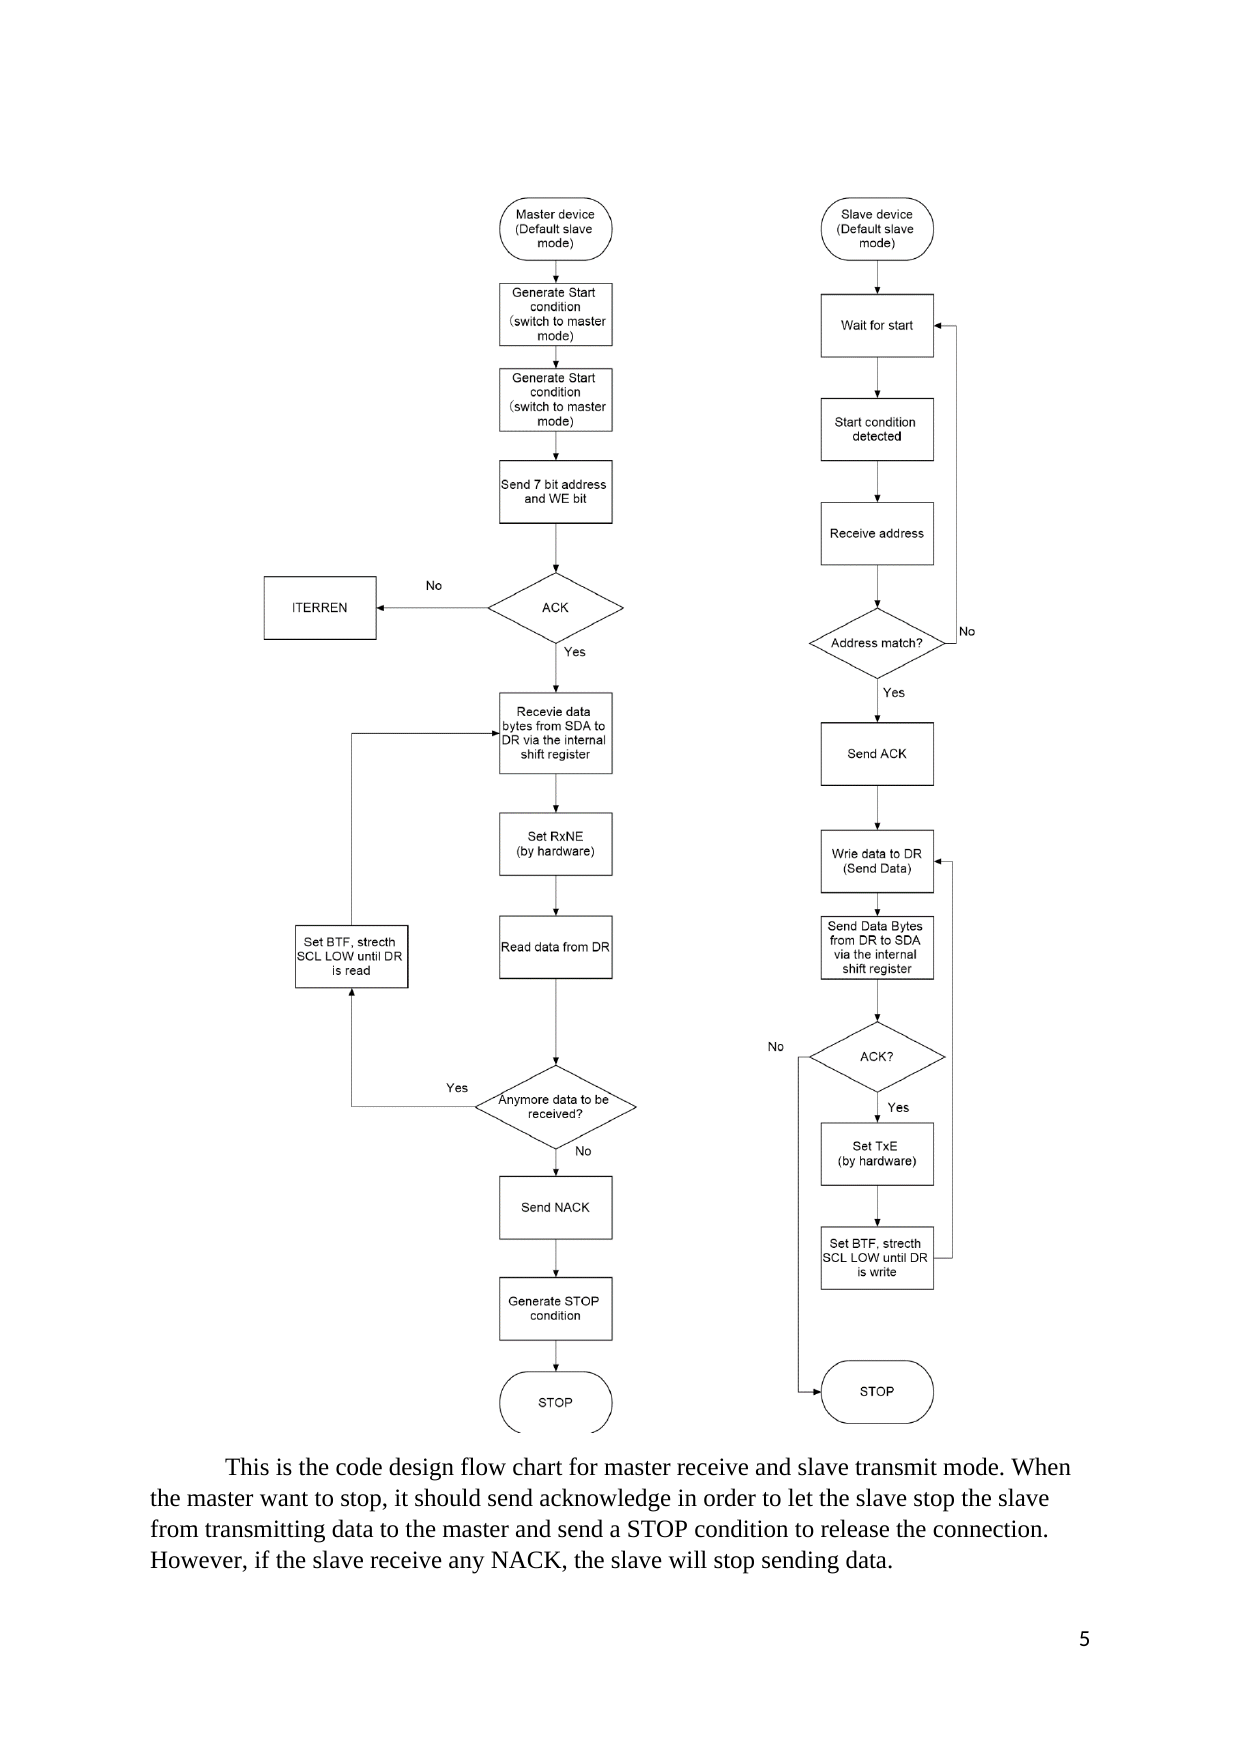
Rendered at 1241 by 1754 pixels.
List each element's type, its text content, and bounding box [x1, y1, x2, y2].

text This is the code design flow chart for master receive and slave transmit mode. When the master want to stop, it should send acknowledge in order to let the slave stop the slave from transmitting data to the master and send a STOP condition to release the connection. However, if the slave receive any NACK, the slave will stop sending data. [150, 1452, 1090, 1574]
picture [263, 196, 977, 1433]
